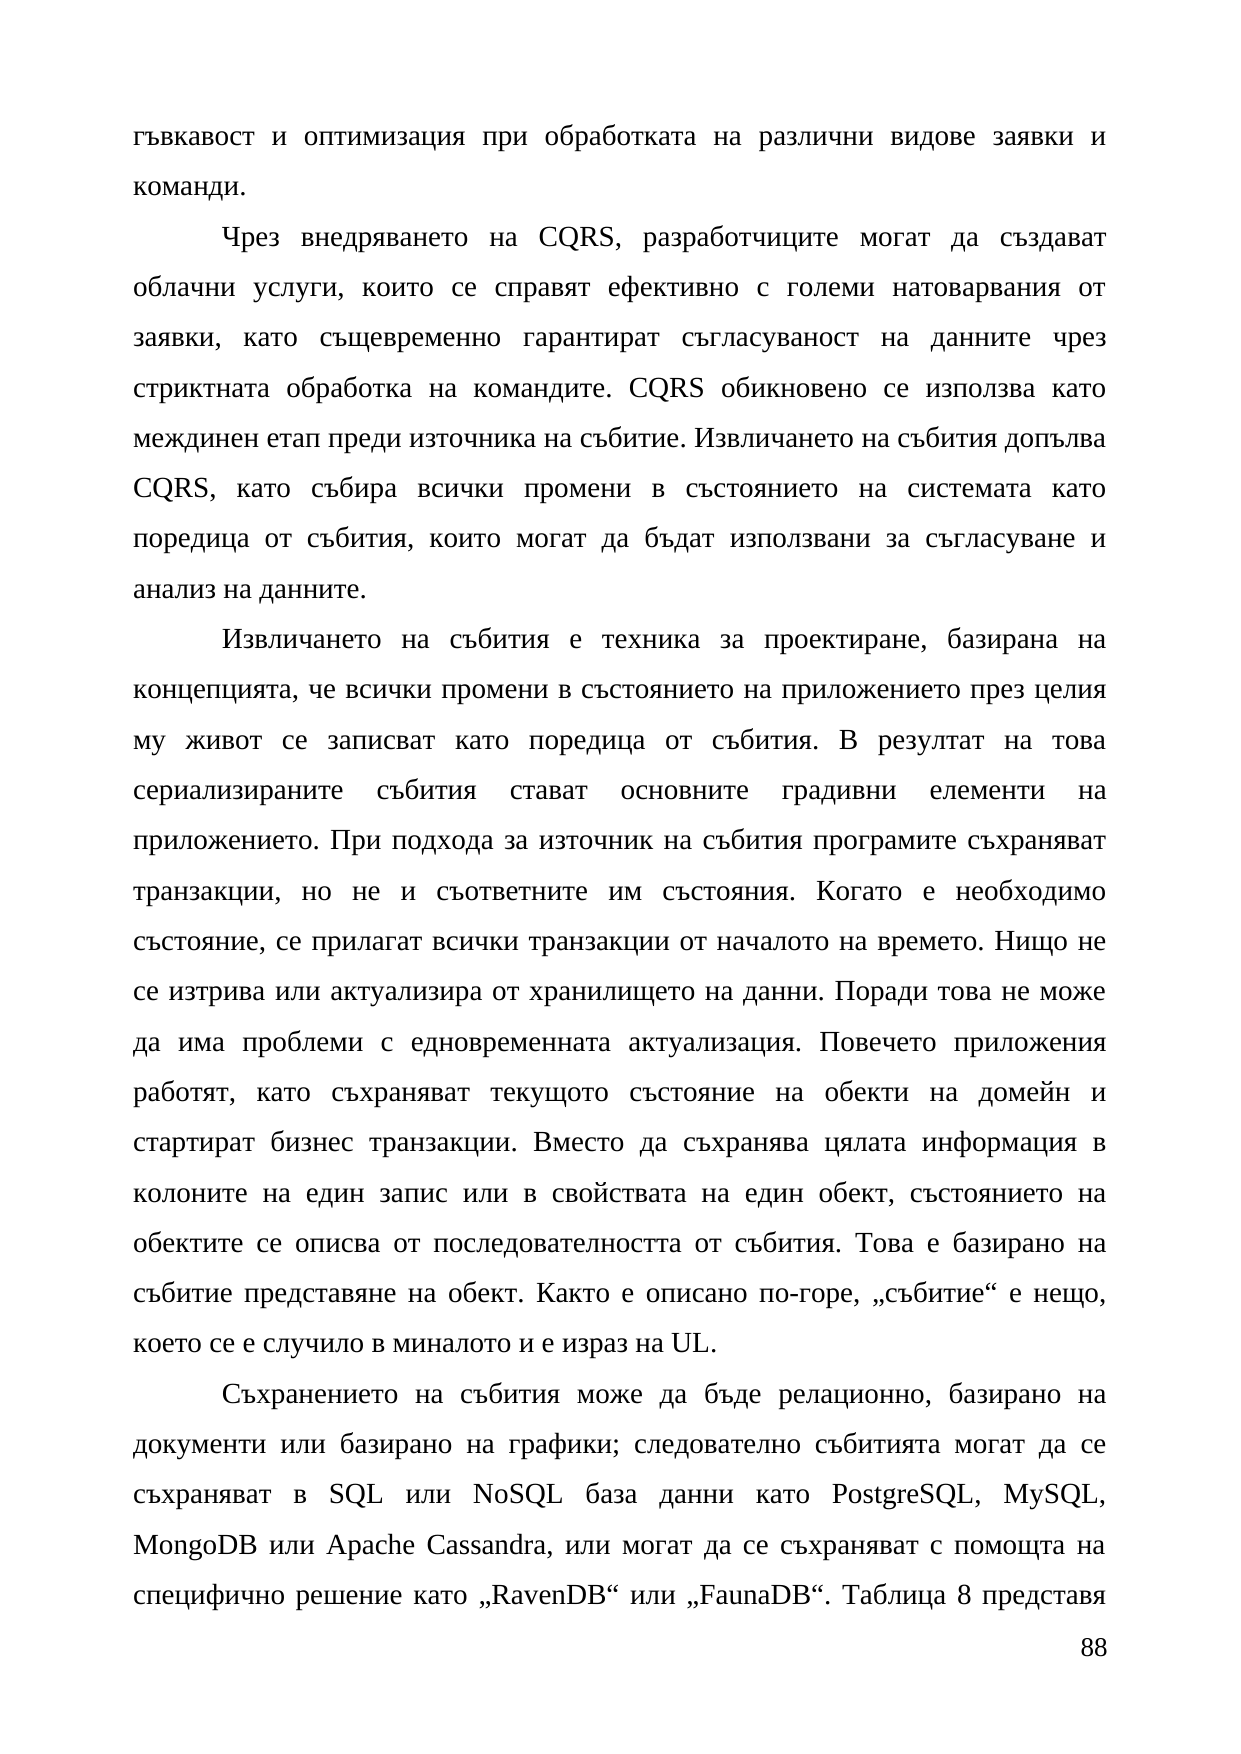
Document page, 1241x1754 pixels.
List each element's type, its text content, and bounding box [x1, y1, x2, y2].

text Чрез внедряването на CQRS, разработчиците могат да създават облачни услуги, които се справят ефективно с големи натоварвания от заявки, като същевременно гарантират съгласуваност на данните чрез стриктната обработка на командите. CQRS обикновено се използва като междинен етап преди източника на събитие. Извличането на събития допълва CQRS, като събира всички промени в състоянието на системата като поредица от събития, които могат да бъдат използвани за съгласуване и анализ на данните. [133, 219, 1107, 604]
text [133, 1376, 1107, 1611]
text Извличането на събития е техника за проектиране, базирана на концепцията, че всички промени в състоянието на приложението през целия му живот се записват като поредица от събития. В резултат на това сериализираните събития стават основните градивни елементи на приложението. При подхода за източник на събития програмите съхраняват транзакции, но не и съответните им състояния. Когато е необходимо състояние, се прилагат всички транзакции от началото на времето. Нищо не се изтрива или актуализира от хранилището на данни. Поради това не може да има проблеми с едновременната актуализация. Повечето приложения работят, като съхраняват текущото състояние на обекти на домейн и стартират бизнес транзакции. Вместо да съхранява цялата информация в колоните на един запис или в свойствата на един обект, състоянието на обектите се описва от последователността от събития. Това е базирано на събитие представяне на обект. Както е описано по-горе, „събитие“ е нещо, което се е случило в миналото и е израз на UL. [133, 621, 1107, 1359]
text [133, 118, 1107, 202]
